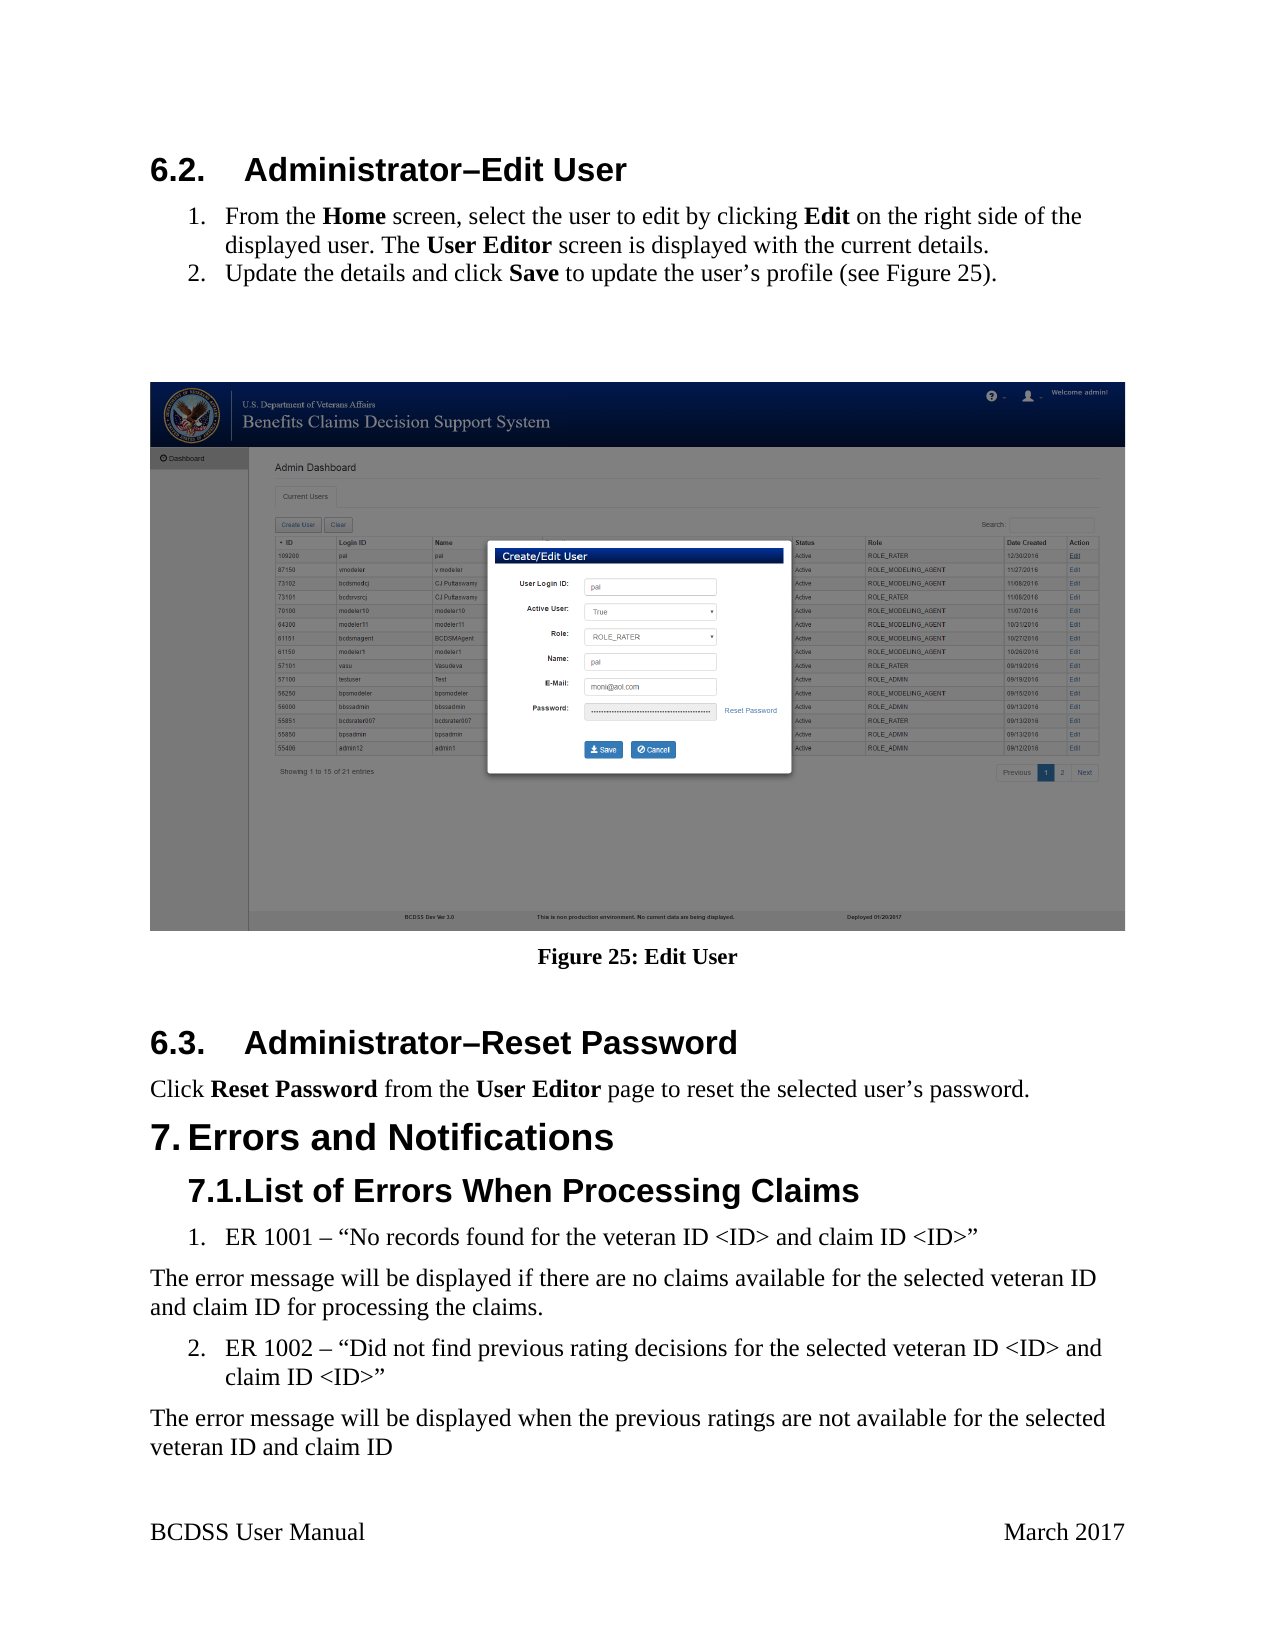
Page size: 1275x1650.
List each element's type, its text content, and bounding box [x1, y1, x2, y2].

subtitle Administrator–Reset Password [150, 1023, 1125, 1062]
list Update the details and click Save to update the user’s profile (see Figure 25). [187, 258, 1125, 287]
text Click Reset Password from the User Editor page to reset the selected user’s password. [150, 1074, 1125, 1103]
text The error message will be displayed when the previous ratings are not available for the selected veteran ID and claim ID [150, 1403, 1125, 1461]
subtitle Administrator–Edit User [150, 150, 1125, 188]
list ER 1001 – “No records found for the veteran ID <ID> and claim ID <ID>” [187, 1222, 1125, 1251]
subtitle Errors and Notifications [150, 1115, 1125, 1158]
list From the Home screen, select the user to edit by clicking Edit on the right side of the displayed user. The User Editor screen is displayed with the current details. [187, 201, 1125, 258]
picture [150, 382, 1125, 931]
text The error message will be displayed if there are no claims available for the selected veteran ID and claim ID for processing the claims. [150, 1263, 1125, 1321]
subtitle List of Errors When Processing Claims [187, 1171, 1125, 1209]
list ER 1002 – “Did not find previous rating decisions for the selected veteran ID <ID> and claim ID <ID>” [187, 1333, 1125, 1391]
